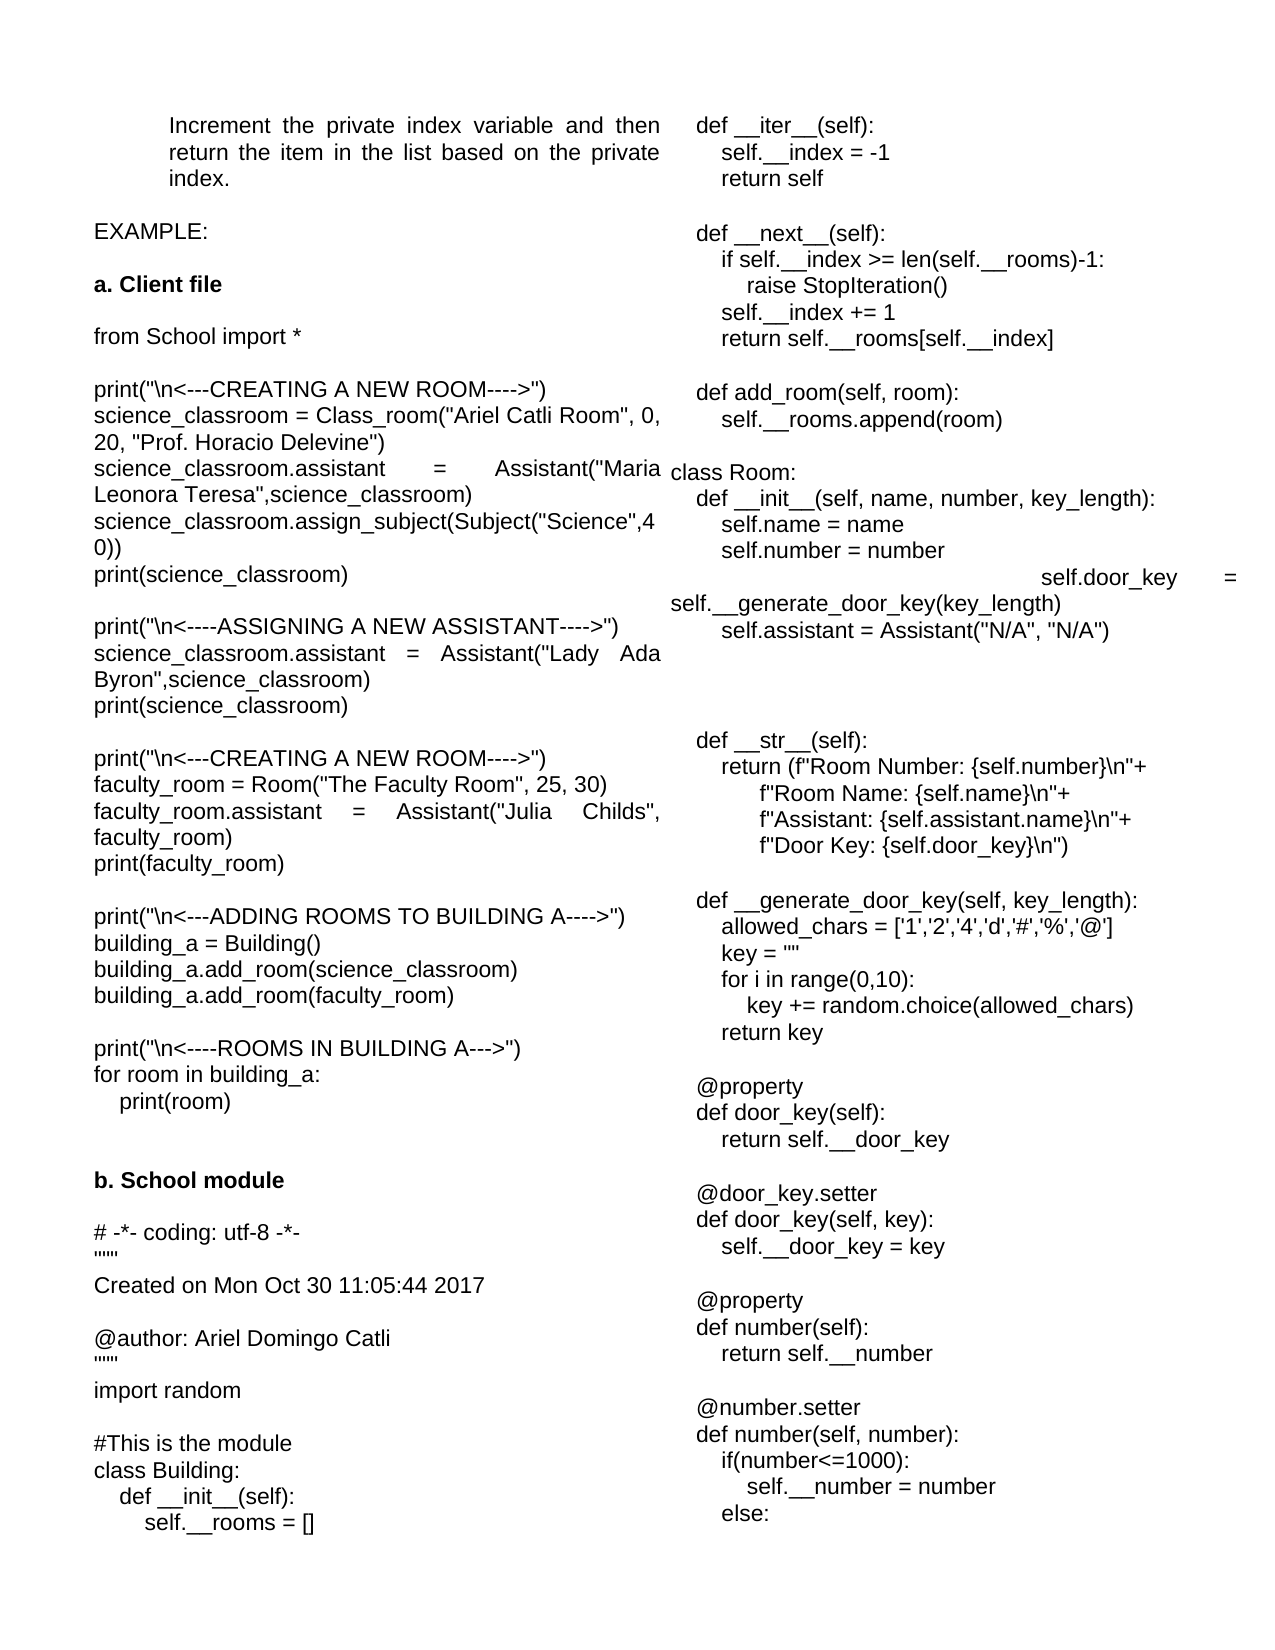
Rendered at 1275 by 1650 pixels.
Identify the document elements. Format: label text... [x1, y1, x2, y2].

text f"Assistant: {self.assistant.name}\n"+ [670, 806, 1237, 832]
text #This is the module [94, 1430, 661, 1457]
text def number(self, number): [670, 1421, 1237, 1447]
text self.name = name [670, 511, 1237, 537]
text f"Room Name: {self.name}\n"+ [670, 780, 1237, 806]
text a. Client file [94, 271, 661, 297]
text self.__rooms = [] [94, 1509, 661, 1536]
text def __init__(self): [94, 1483, 661, 1509]
text self.__number = number [670, 1473, 1237, 1499]
text b. School module [94, 1167, 661, 1193]
text @property [670, 1073, 1237, 1099]
text def add_room(self, room): [670, 379, 1237, 406]
text def __init__(self, name, number, key_length): [670, 485, 1237, 511]
text self.number = number [670, 537, 1237, 564]
text """ [94, 1351, 661, 1377]
text key += random.choice(allowed_chars) [670, 992, 1237, 1018]
text print(science_classroom) [94, 692, 661, 719]
text else: [670, 1499, 1237, 1526]
text import random [94, 1377, 661, 1404]
text """ [94, 1246, 661, 1272]
text @number.setter [670, 1394, 1237, 1421]
text return self [670, 165, 1237, 192]
text @door_key.setter [670, 1180, 1237, 1206]
text EXAMPLE: [94, 218, 661, 244]
text f"Door Key: {self.door_key}\n") [670, 832, 1237, 859]
text print(science_classroom) [94, 561, 661, 587]
text building_a.add_room(faculty_room) [94, 982, 661, 1008]
text science_classroom.assign_subject(Subject("Science",40)) [94, 508, 661, 561]
text if self.__index >= len(self.__rooms)-1: [670, 246, 1237, 272]
text print(faculty_room) [94, 850, 661, 877]
text return self.__door_key [670, 1126, 1237, 1152]
text print(room) [94, 1088, 661, 1114]
text class Building: [94, 1457, 661, 1483]
text def door_key(self): [670, 1099, 1237, 1126]
text class Room: [670, 458, 1237, 485]
text building_a = Building() [94, 929, 661, 956]
text @property [670, 1287, 1237, 1313]
text @author: Ariel Domingo Catli [94, 1325, 661, 1351]
text science_classroom = Class_room("Ariel Catli Room", 0, 20, "Prof. Horacio Delevine") [94, 402, 661, 455]
text self.__rooms.append(room) [670, 406, 1237, 432]
text return (f"Room Number: {self.number}\n"+ [670, 753, 1237, 780]
text science_classroom.assistant = Assistant("Lady Ada Byron",science_classroom) [94, 639, 661, 692]
text faculty_room = Room("The Faculty Room", 25, 30) [94, 771, 661, 798]
text for room in building_a: [94, 1061, 661, 1088]
text return key [670, 1018, 1237, 1045]
text print("\n<----ROOMS IN BUILDING A--->") [94, 1035, 661, 1061]
text self.door_key = self.__generate_door_key(key_length) [670, 564, 1237, 617]
text print("\n<---ADDING ROOMS TO BUILDING A---->") [94, 903, 661, 929]
text from School import * [94, 323, 661, 350]
text for i in range(0,10): [670, 966, 1237, 992]
text allowed_chars = ['1','2','4','d','#','%','@'] [670, 913, 1237, 939]
text def __str__(self): [670, 727, 1237, 753]
text print("\n<---CREATING A NEW ROOM---->") [94, 745, 661, 771]
text key = "" [670, 939, 1237, 966]
text def number(self): [670, 1313, 1237, 1340]
text # -*- coding: utf-8 -*- [94, 1219, 661, 1246]
text return self.__number [670, 1340, 1237, 1366]
text Created on Mon Oct 30 11:05:44 2017 [94, 1272, 661, 1298]
text print("\n<---CREATING A NEW ROOM---->") [94, 376, 661, 402]
text def __generate_door_key(self, key_length): [670, 887, 1237, 913]
text faculty_room.assistant = Assistant("Julia Childs", faculty_room) [94, 798, 661, 850]
text self.__index = -1 [670, 139, 1237, 165]
text if(number<=1000): [670, 1447, 1237, 1473]
text def __iter__(self): [670, 112, 1237, 139]
text return self.__rooms[self.__index] [670, 325, 1237, 351]
text science_classroom.assistant = Assistant("Maria Leonora Teresa",science_classroom) [94, 455, 661, 508]
text raise StopIteration() [670, 272, 1237, 299]
text self.__index += 1 [670, 299, 1237, 325]
text self.__door_key = key [670, 1233, 1237, 1259]
text def __next__(self): [670, 219, 1237, 246]
text print("\n<----ASSIGNING A NEW ASSISTANT---->") [94, 613, 661, 639]
text def door_key(self, key): [670, 1206, 1237, 1233]
text building_a.add_room(science_classroom) [94, 956, 661, 982]
text self.assistant = Assistant("N/A", "N/A") [670, 617, 1237, 643]
